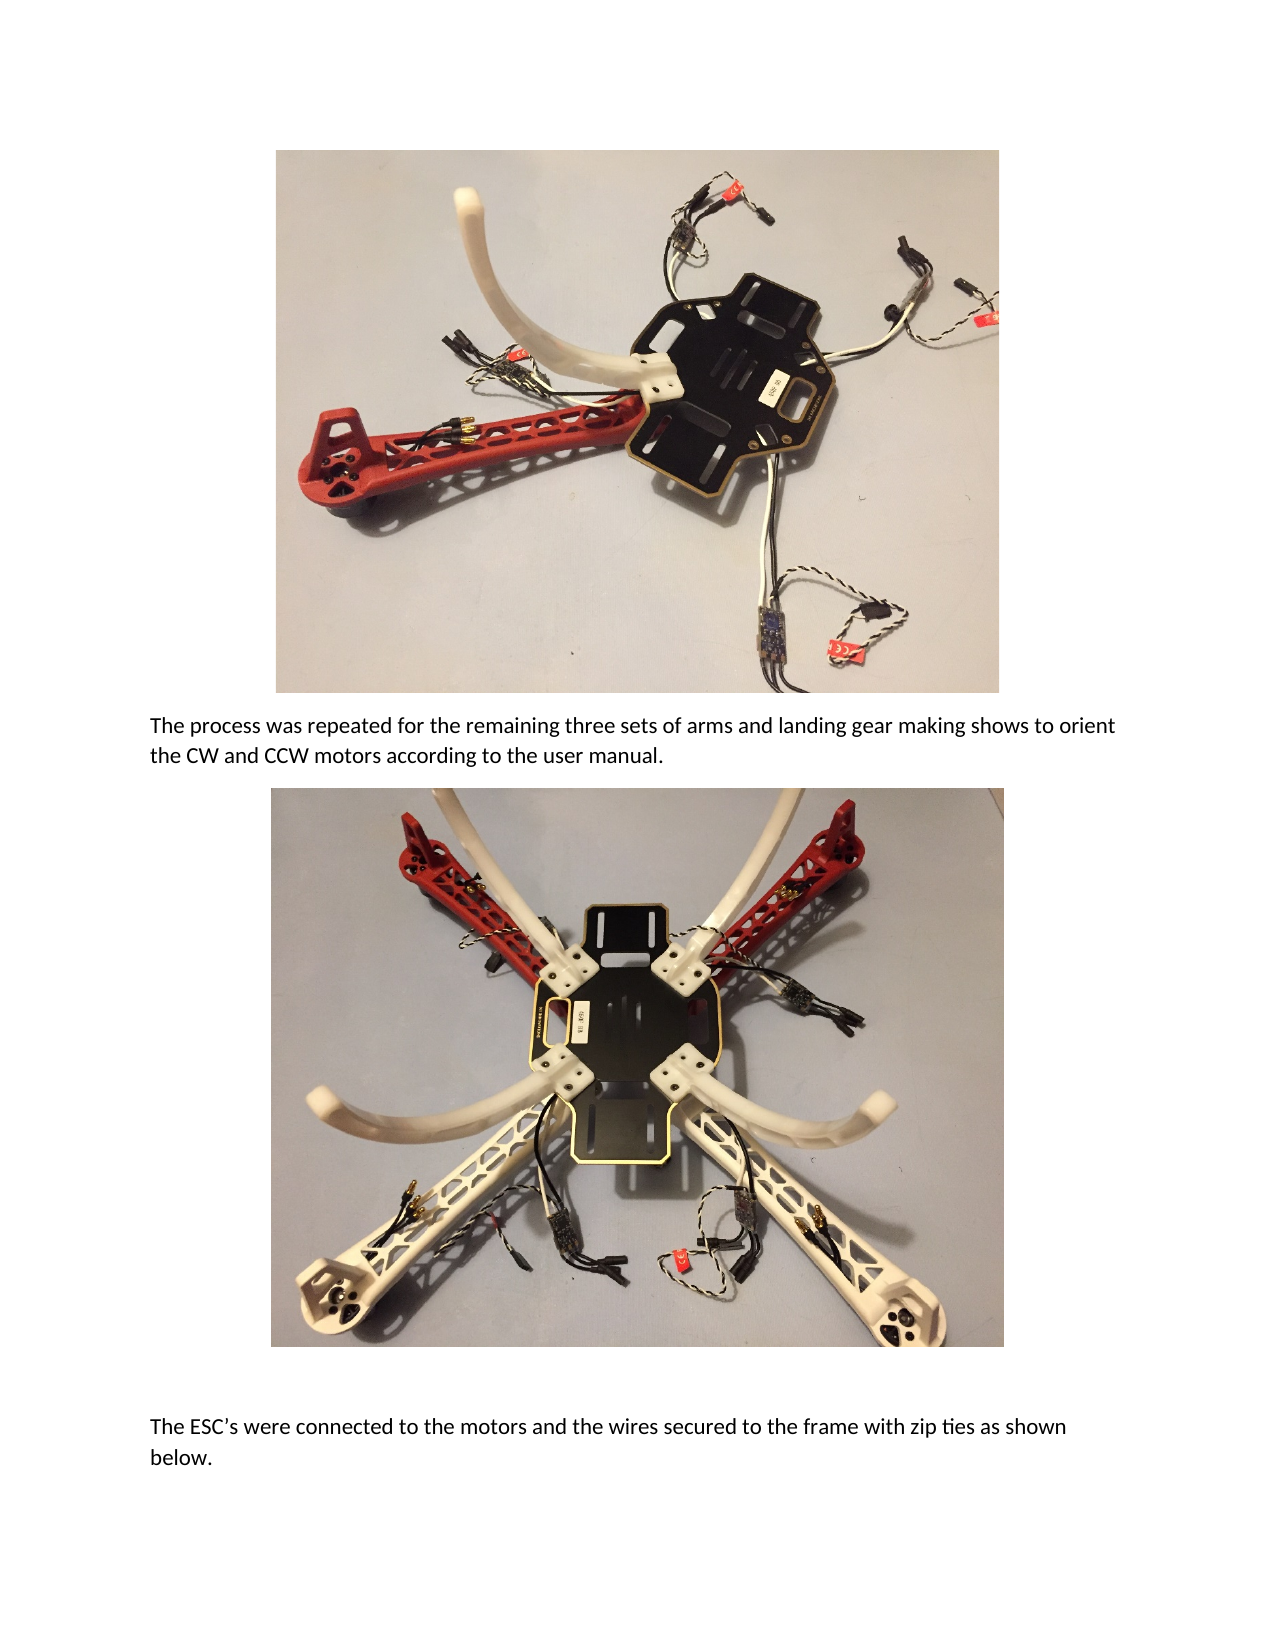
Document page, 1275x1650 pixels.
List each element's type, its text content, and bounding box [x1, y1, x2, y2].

text The process was repeated for the remaining three sets of arms and landing gear making shows to orient the CW and CCW motors according to the user manual. [150, 711, 1125, 770]
text The ESC’s were connected to the motors and the wires secured to the frame with zip ties as shown below. [150, 1412, 1125, 1471]
picture [271, 788, 1004, 1347]
picture [275, 150, 1000, 693]
